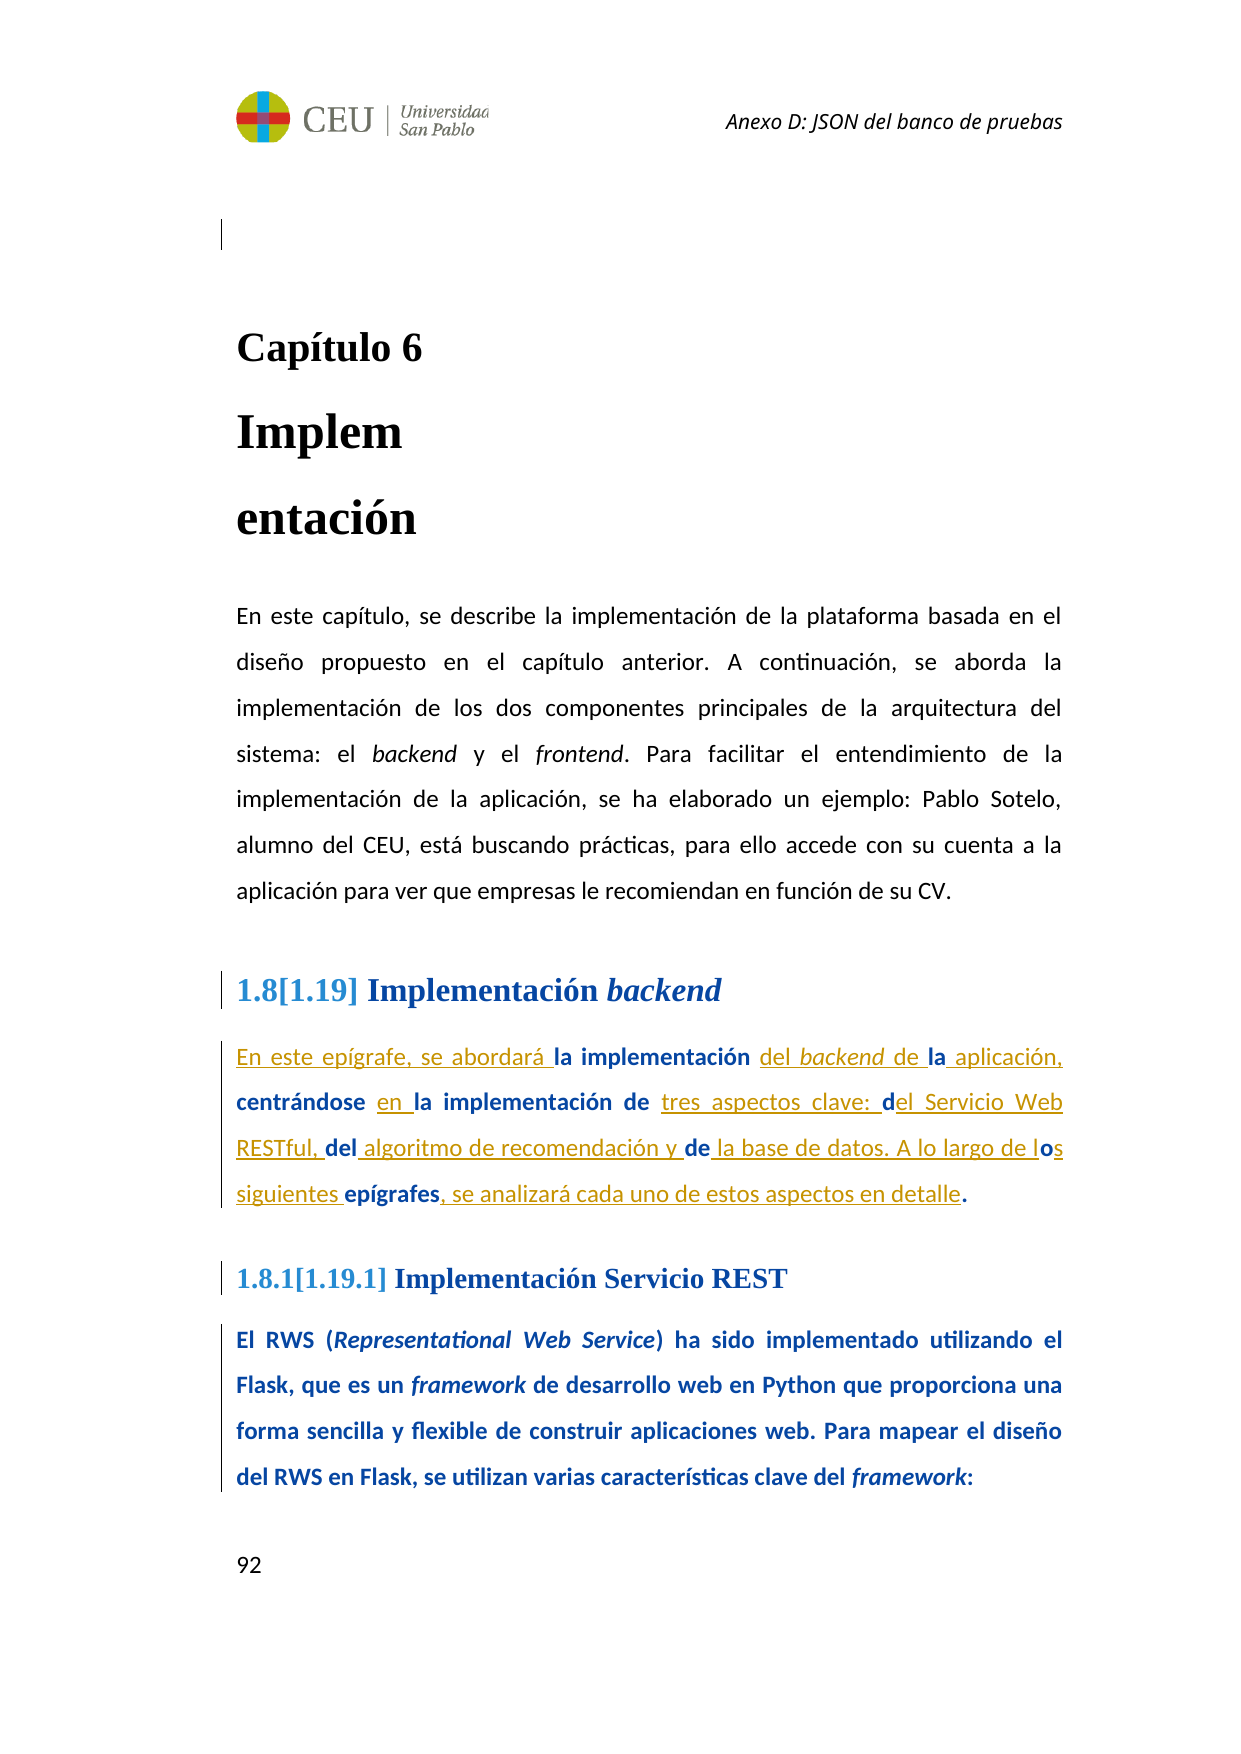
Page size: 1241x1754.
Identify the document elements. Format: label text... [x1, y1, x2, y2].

subtitle Implementación backend [236, 971, 1063, 1009]
text la implementación lacentrándose la implementación de ddeldeoepígrafes. [236, 1041, 1063, 1208]
text El RWS (Representational Web Service) ha sido implementado utilizando el Flask, que es un framework de desarrollo web en Python que proporciona una forma sencilla y flexible de construir aplicaciones web. Para mapear el diseño del RWS en Flask, se utilizan varias características clave del framework: [236, 1324, 1063, 1492]
subtitle Implementación Servicio REST [236, 1261, 1063, 1294]
subtitle Implementación [236, 315, 423, 545]
text En este capítulo, se describe la implementación de la plataforma basada en el diseño propuesto en el capítulo anterior. A continuación, se aborda la implementación de los dos componentes principales de la arquitectura del sistema: el backend y el frontend. Para facilitar el entendimiento de la implementación de la aplicación, se ha elaborado un ejemplo: Pablo Sotelo, alumno del CEU, está buscando prácticas, para ello accede con su cuenta a la aplicación para ver que empresas le recomiendan en función de su CV. [236, 290, 1063, 905]
picture [235, 89, 489, 143]
